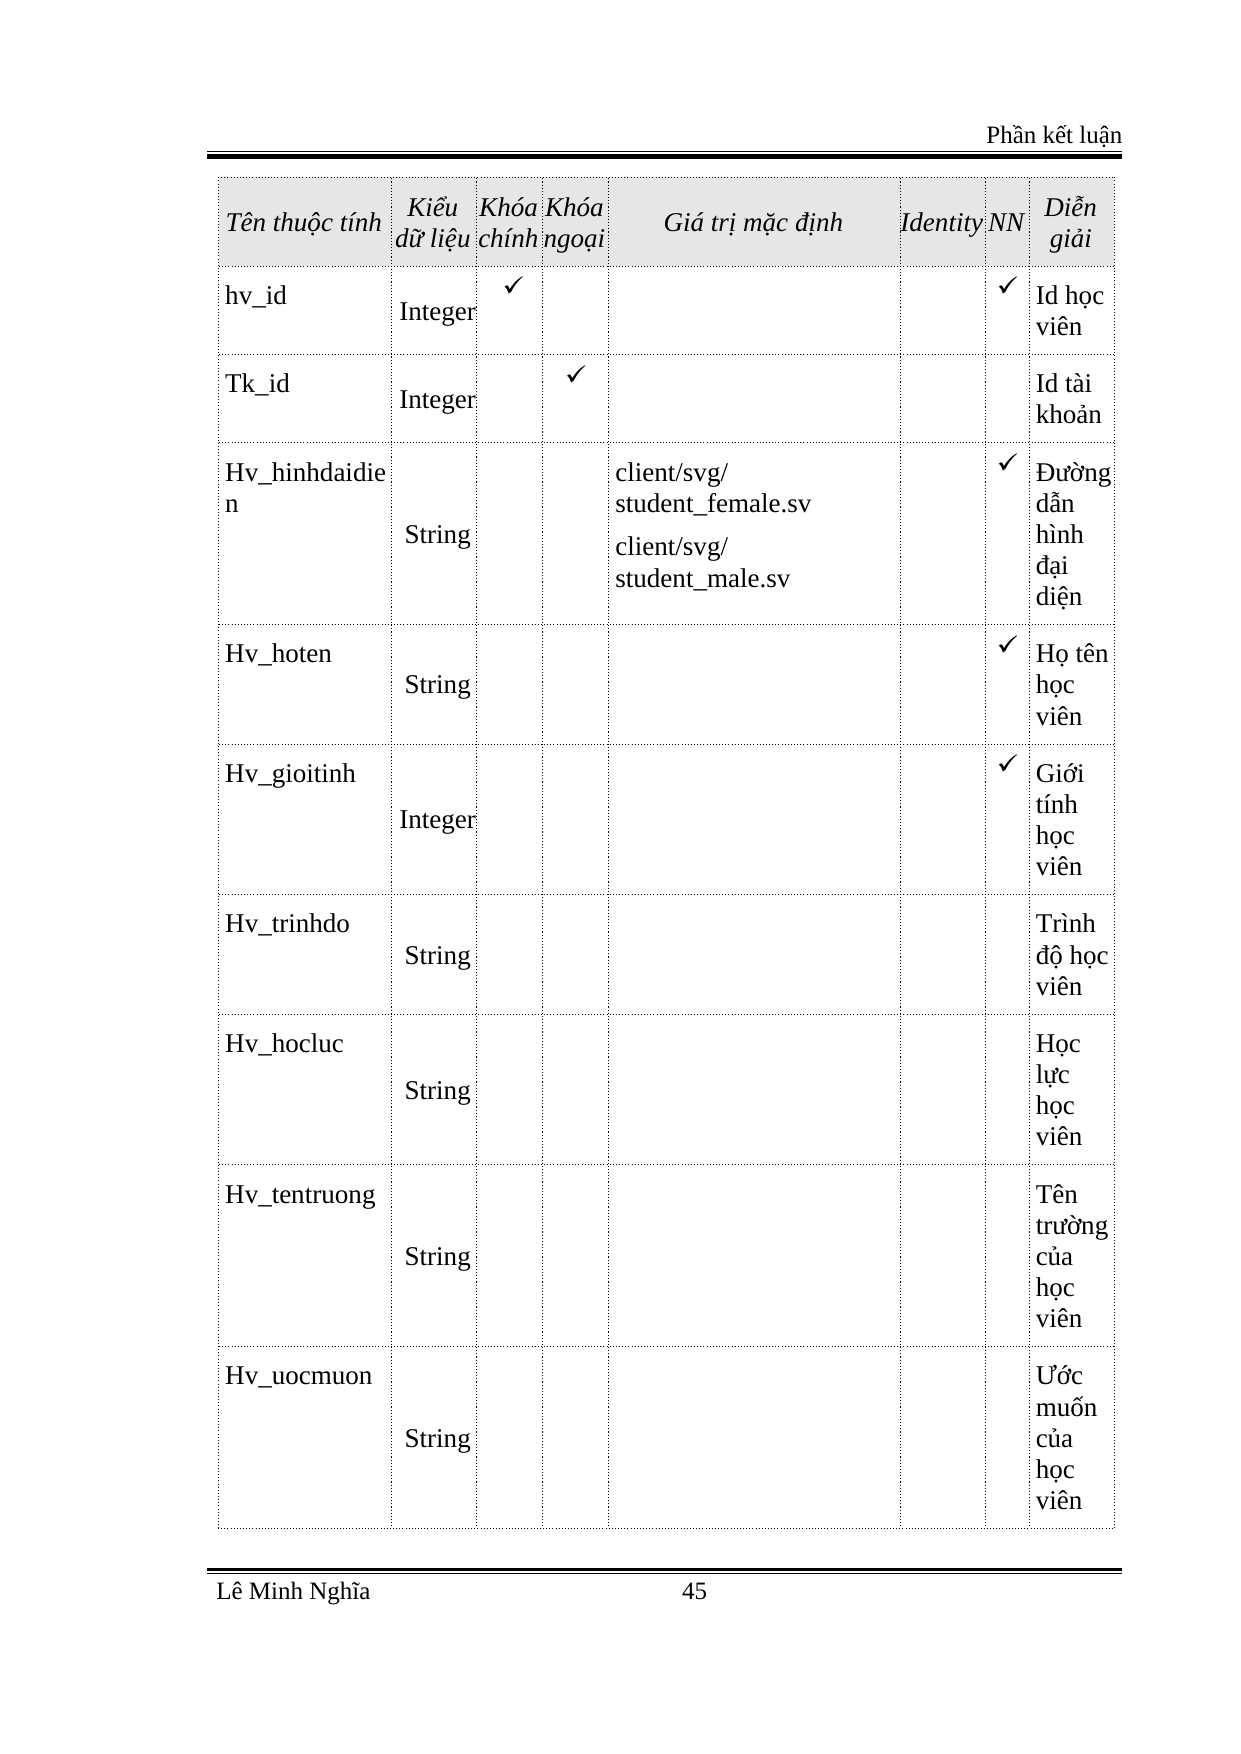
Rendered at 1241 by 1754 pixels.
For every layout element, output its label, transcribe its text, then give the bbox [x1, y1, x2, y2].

table_header Giá trị mặc định [609, 177, 900, 266]
table_cell Hv_trinhdo [219, 894, 391, 1013]
table_cell [542, 266, 609, 354]
table_header Khóa chính [477, 177, 542, 266]
table_cell [477, 354, 542, 442]
table_cell Họ tên học viên [1029, 624, 1114, 743]
table_cell Ước muốn của học viên [1029, 1346, 1114, 1528]
table_cell [477, 1346, 542, 1528]
table_cell [609, 1346, 900, 1528]
table_cell [477, 1164, 542, 1346]
table_cell String [391, 894, 477, 1013]
table_cell [900, 1346, 985, 1528]
table_cell String [391, 1164, 477, 1346]
table_cell String [391, 442, 477, 624]
table_cell Hv_gioitinh [219, 744, 391, 894]
table_cell Đường dẫn hình đại diện [1029, 442, 1114, 624]
table_cell [609, 1164, 900, 1346]
table_cell String [391, 1346, 477, 1528]
table_cell [542, 354, 609, 442]
table_cell [477, 442, 542, 624]
table_cell [985, 1346, 1029, 1528]
table_cell [542, 442, 609, 624]
table_cell [477, 894, 542, 1013]
table_cell [542, 1164, 609, 1346]
table_header Kiểu dữ liệu [391, 177, 477, 266]
table_cell Hv_tentruong [219, 1164, 391, 1346]
table_header Tên thuộc tính [219, 177, 391, 266]
table_cell Trình độ học viên [1029, 894, 1114, 1013]
table_cell Integer [391, 744, 477, 894]
table_cell [985, 624, 1029, 743]
table_cell [542, 624, 609, 743]
table_cell Học lực học viên [1029, 1014, 1114, 1164]
table_cell Giới tính học viên [1029, 744, 1114, 894]
table_cell [985, 1014, 1029, 1164]
table_cell [985, 1164, 1029, 1346]
table_cell [477, 266, 542, 354]
table_cell [609, 354, 900, 442]
table_cell [477, 744, 542, 894]
table_cell [985, 266, 1029, 354]
table_cell [542, 1346, 609, 1528]
table_cell [609, 624, 900, 743]
table_cell [542, 744, 609, 894]
table_cell Hv_hoten [219, 624, 391, 743]
table_cell [985, 894, 1029, 1013]
table_header Khóa ngoại [542, 177, 609, 266]
table_cell [609, 744, 900, 894]
table_cell [900, 1164, 985, 1346]
table_cell [900, 744, 985, 894]
table_cell [985, 354, 1029, 442]
table_cell Hv_hinhdaidien [219, 442, 391, 624]
table_cell Id tài khoản [1029, 354, 1114, 442]
table_cell String [391, 1014, 477, 1164]
table_cell [900, 442, 985, 624]
table_cell [542, 894, 609, 1013]
table_cell [609, 266, 900, 354]
table_cell Tên trường của học viên [1029, 1164, 1114, 1346]
table_cell [609, 894, 900, 1013]
table_cell Tk_id [219, 354, 391, 442]
table_cell [900, 894, 985, 1013]
table_cell [609, 1014, 900, 1164]
table_header Identity [900, 177, 985, 266]
table_header NN [985, 177, 1029, 266]
table_cell [985, 442, 1029, 624]
table_cell Id học viên [1029, 266, 1114, 354]
table_cell hv_id [219, 266, 391, 354]
table_cell Hv_uocmuon [219, 1346, 391, 1528]
table_cell [900, 1014, 985, 1164]
table_cell [900, 354, 985, 442]
table_cell [477, 624, 542, 743]
table_cell [477, 1014, 542, 1164]
table_cell Integer [391, 266, 477, 354]
table_cell String [391, 624, 477, 743]
table_cell [542, 1014, 609, 1164]
table_cell [985, 744, 1029, 894]
table_cell Hv_hocluc [219, 1014, 391, 1164]
table_header Diễn giải [1029, 177, 1114, 266]
table_cell Integer [391, 354, 477, 442]
table_cell [900, 266, 985, 354]
table_cell client/svg/student_female.sv client/svg/student_male.sv [609, 442, 900, 624]
table_cell [900, 624, 985, 743]
